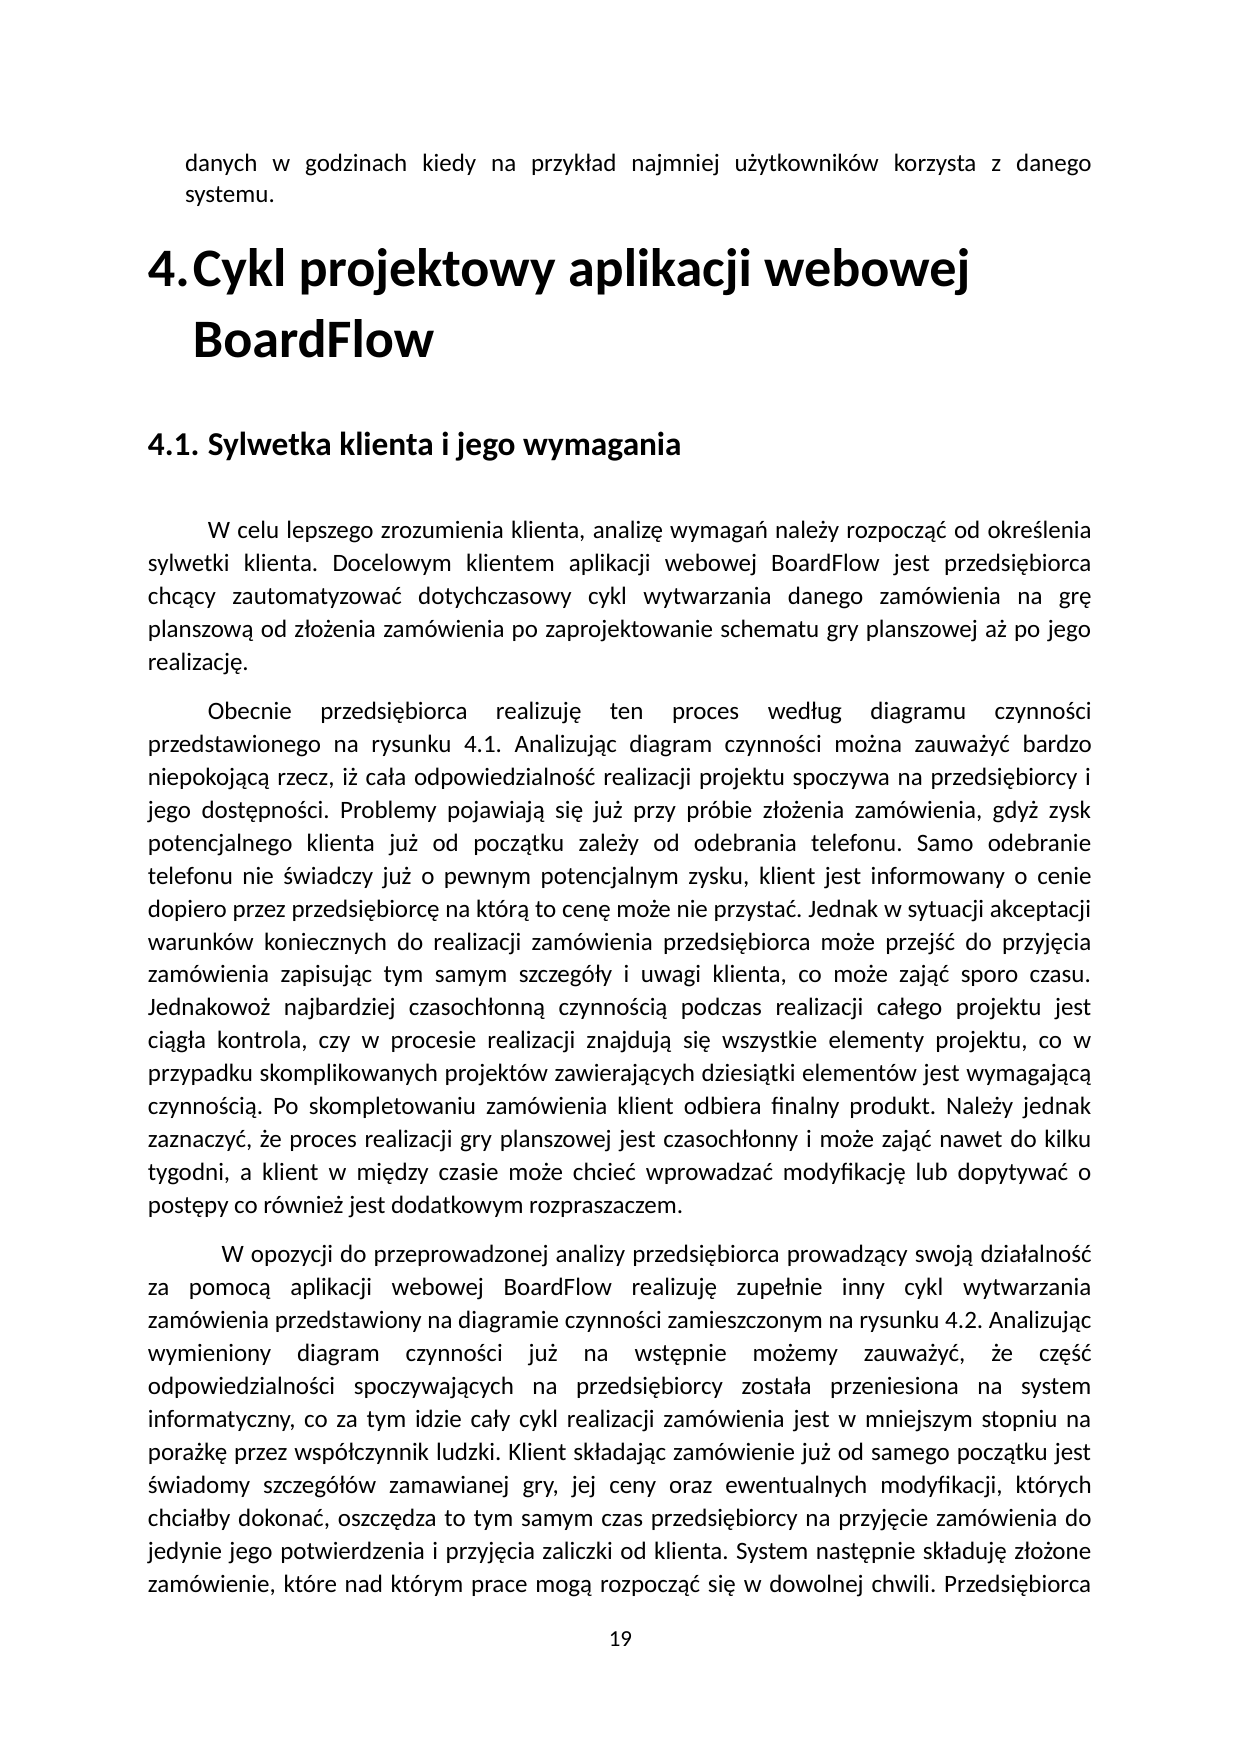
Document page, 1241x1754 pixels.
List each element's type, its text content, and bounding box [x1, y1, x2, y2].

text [185, 148, 1093, 209]
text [148, 1239, 1093, 1598]
subtitle Sylwetka klienta i jego wymagania [148, 423, 1093, 464]
text W celu lepszego zrozumienia klienta, analizę wymagań należy rozpocząć od określenia sylwetki klienta. Docelowym klientem aplikacji webowej BoardFlow jest przedsiębiorca chcący zautomatyzować dotychczasowy cykl wytwarzania danego zamówienia na grę planszową od złożenia zamówienia po zaprojektowanie schematu gry planszowej aż po jego realizację. [148, 514, 1093, 676]
subtitle Cykl projektowy aplikacji webowej BoardFlow [148, 234, 1093, 371]
text Obecnie przedsiębiorca realizuję ten proces według diagramu czynności przedstawionego na rysunku 4.1. Analizując diagram czynności można zauważyć bardzo niepokojącą rzecz, iż cała odpowiedzialność realizacji projektu spoczywa na przedsiębiorcy i jego dostępności. Problemy pojawiają się już przy próbie złożenia zamówienia, gdyż zysk potencjalnego klienta już od początku zależy od odebrania telefonu. Samo odebranie telefonu nie świadczy już o pewnym potencjalnym zysku, klient jest informowany o cenie dopiero przez przedsiębiorcę na którą to cenę może nie przystać. Jednak w sytuacji akceptacji warunków koniecznych do realizacji zamówienia przedsiębiorca może przejść do przyjęcia zamówienia zapisując tym samym szczegóły i uwagi klienta, co może zająć sporo czasu. Jednakowoż najbardziej czasochłonną czynnością podczas realizacji całego projektu jest ciągła kontrola, czy w procesie realizacji znajdują się wszystkie elementy projektu, co w przypadku skomplikowanych projektów zawierających dziesiątki elementów jest wymagającą czynnością. Po skompletowaniu zamówienia klient odbiera finalny produkt. Należy jednak zaznaczyć, że proces realizacji gry planszowej jest czasochłonny i może zająć nawet do kilku tygodni, a klient w między czasie może chcieć wprowadzać modyfikację lub dopytywać o postępy co również jest dodatkowym rozpraszaczem. [148, 695, 1093, 1219]
